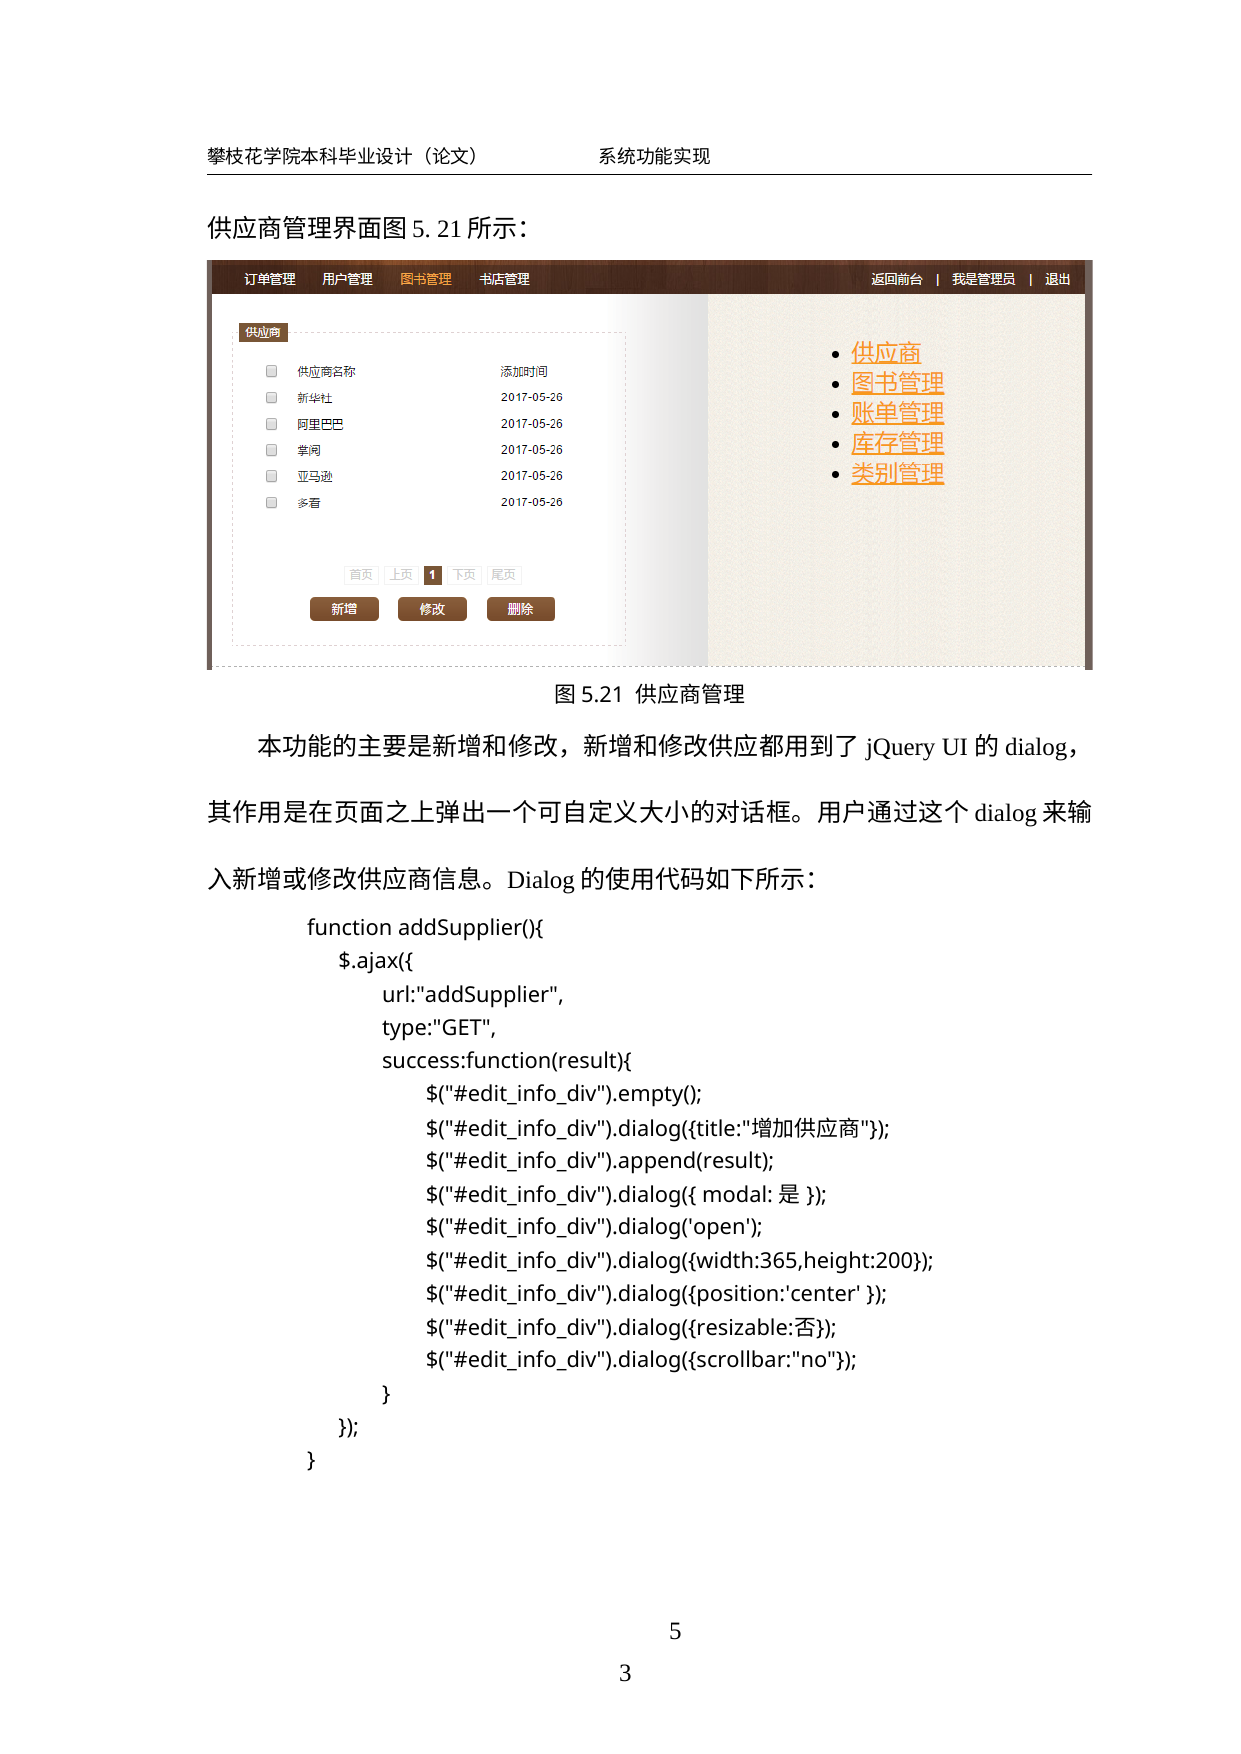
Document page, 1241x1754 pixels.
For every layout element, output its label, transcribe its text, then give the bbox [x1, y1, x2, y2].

text $("#edit_info_div").dialog({scrollbar:"no"}); [257, 1343, 1092, 1376]
text $("#edit_info_div").dialog({position:'center' }); [257, 1276, 1092, 1309]
picture [206, 260, 1093, 670]
text 本功能的主要是新增和修改，新增和修改供应都用到了jQuery UI 的dialog，其作用是在页面之上弹出一个可自定义大小的对话框。用户通过这个dialog来输入新增或修改供应商信息。Dialog的使用代码如下所示： [207, 711, 1092, 911]
text $("#edit_info_div").append(result); [257, 1143, 1092, 1176]
text $("#edit_info_div").dialog({resizable:否}); [257, 1309, 1092, 1343]
text function addSupplier(){ [257, 911, 1092, 944]
text type:"GET", [257, 1010, 1092, 1043]
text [207, 194, 1092, 260]
text $("#edit_info_div").dialog({title:"增加供应商"}); [257, 1110, 1092, 1143]
text } [257, 1376, 1092, 1409]
text $("#edit_info_div").empty(); [257, 1077, 1092, 1110]
text $("#edit_info_div").dialog({ modal: 是 }); [257, 1176, 1092, 1210]
text $("#edit_info_div").dialog({width:365,height:200}); [257, 1243, 1092, 1276]
text $("#edit_info_div").dialog('open'); [257, 1210, 1092, 1243]
text 图5.21 供应商管理 [207, 670, 1092, 711]
text }); [257, 1409, 1092, 1442]
text } [257, 1442, 1092, 1476]
text url:"addSupplier", [257, 977, 1092, 1010]
text $.ajax({ [257, 944, 1092, 977]
text success:function(result){ [257, 1043, 1092, 1077]
